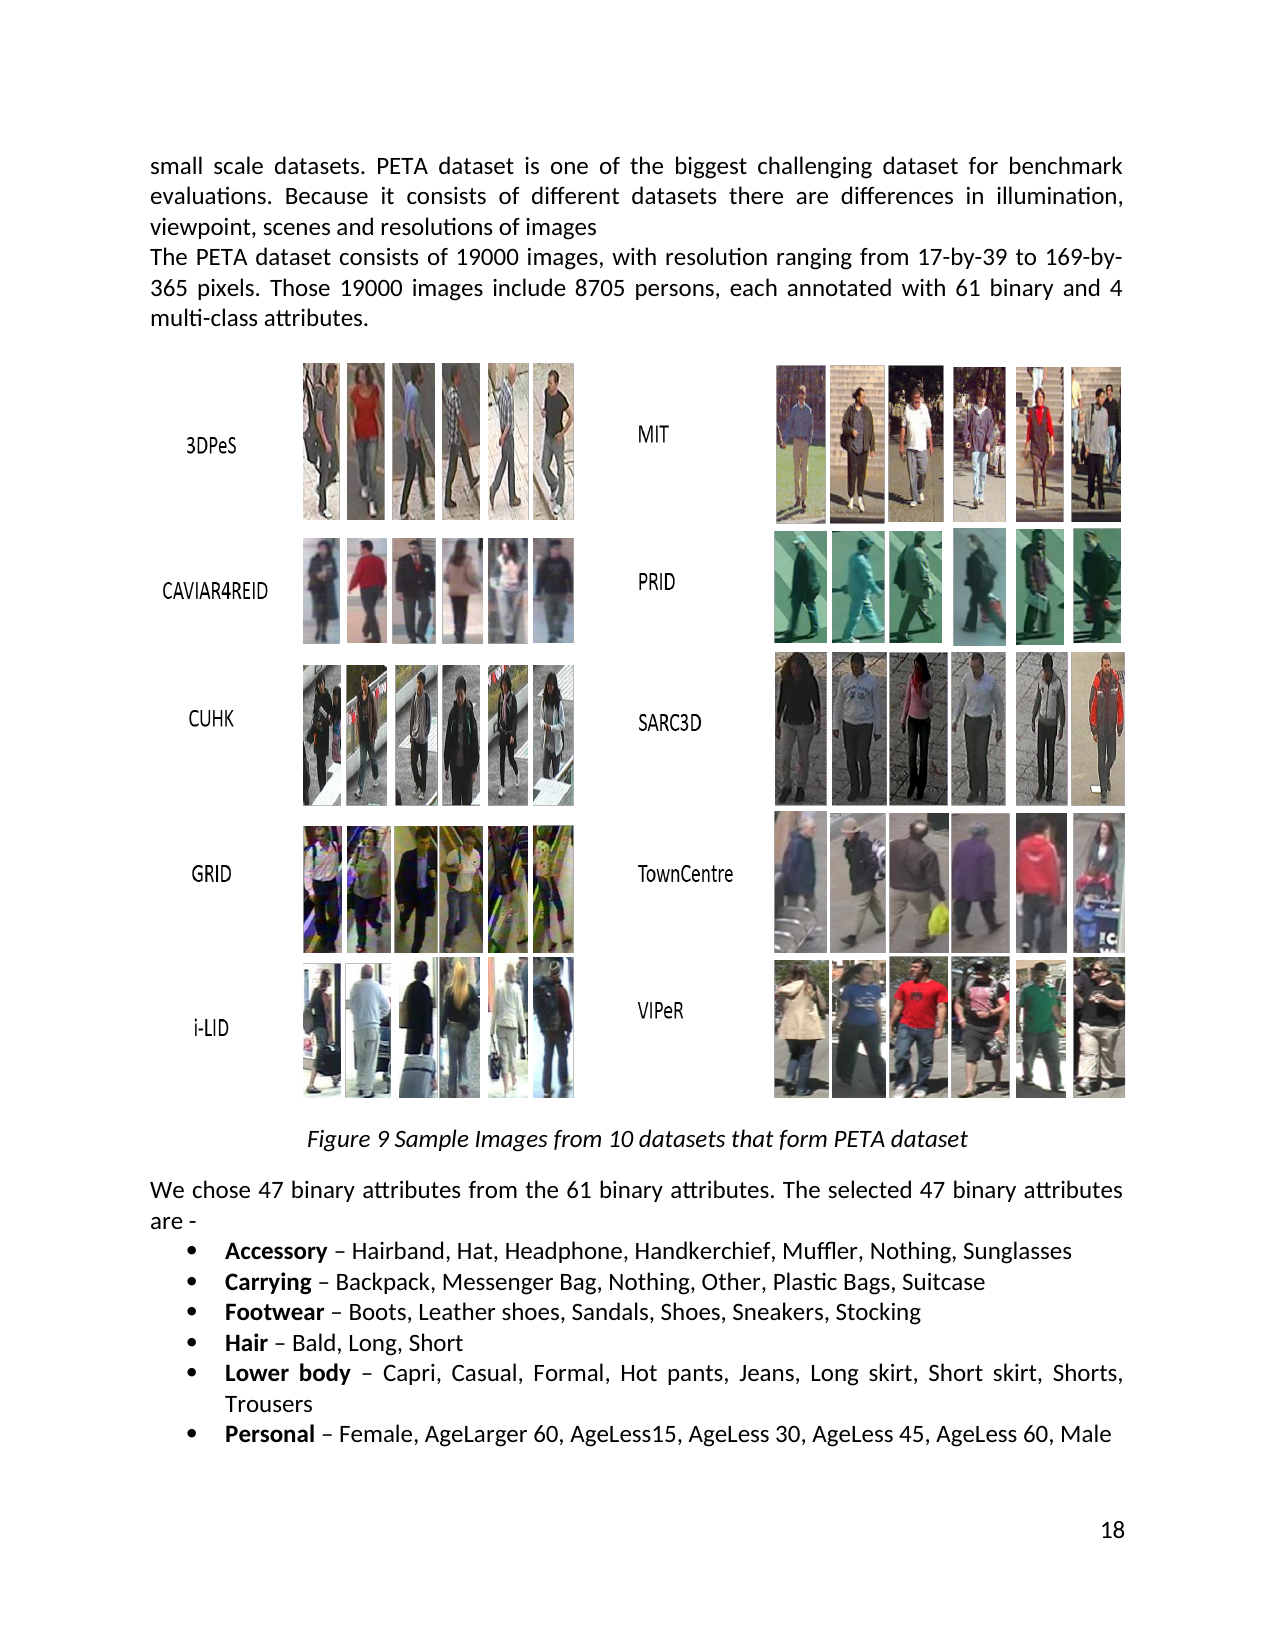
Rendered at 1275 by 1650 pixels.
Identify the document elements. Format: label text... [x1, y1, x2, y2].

list Accessory – Hairband, Hat, Headphone, Handkerchief, Muffler, Nothing, Sunglasses [187, 1235, 1125, 1266]
list Hair – Bald, Long, Short [187, 1327, 1125, 1357]
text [150, 150, 1125, 242]
list Personal – Female, AgeLarger 60, AgeLess15, AgeLess 30, AgeLess 45, AgeLess 60, Male [187, 1418, 1125, 1449]
picture [150, 363, 1125, 1098]
text The PETA dataset consists of 19000 images, with resolution ranging from 17-by-39 to 169-by-365 pixels. Those 19000 images include 8705 persons, each annotated with 61 binary and 4 multi-class attributes. [150, 242, 1125, 333]
text We chose 47 binary attributes from the 61 binary attributes. The selected 47 binary attributes are - [150, 1174, 1125, 1235]
list Footwear – Boots, Leather shoes, Sandals, Shoes, Sneakers, Stocking [187, 1296, 1125, 1327]
list Lower body – Capri, Casual, Formal, Hot pants, Jeans, Long skirt, Short skirt, Shorts, Trousers [187, 1357, 1125, 1418]
list Carrying – Backpack, Messenger Bag, Nothing, Other, Plastic Bags, Suitcase [187, 1266, 1125, 1296]
